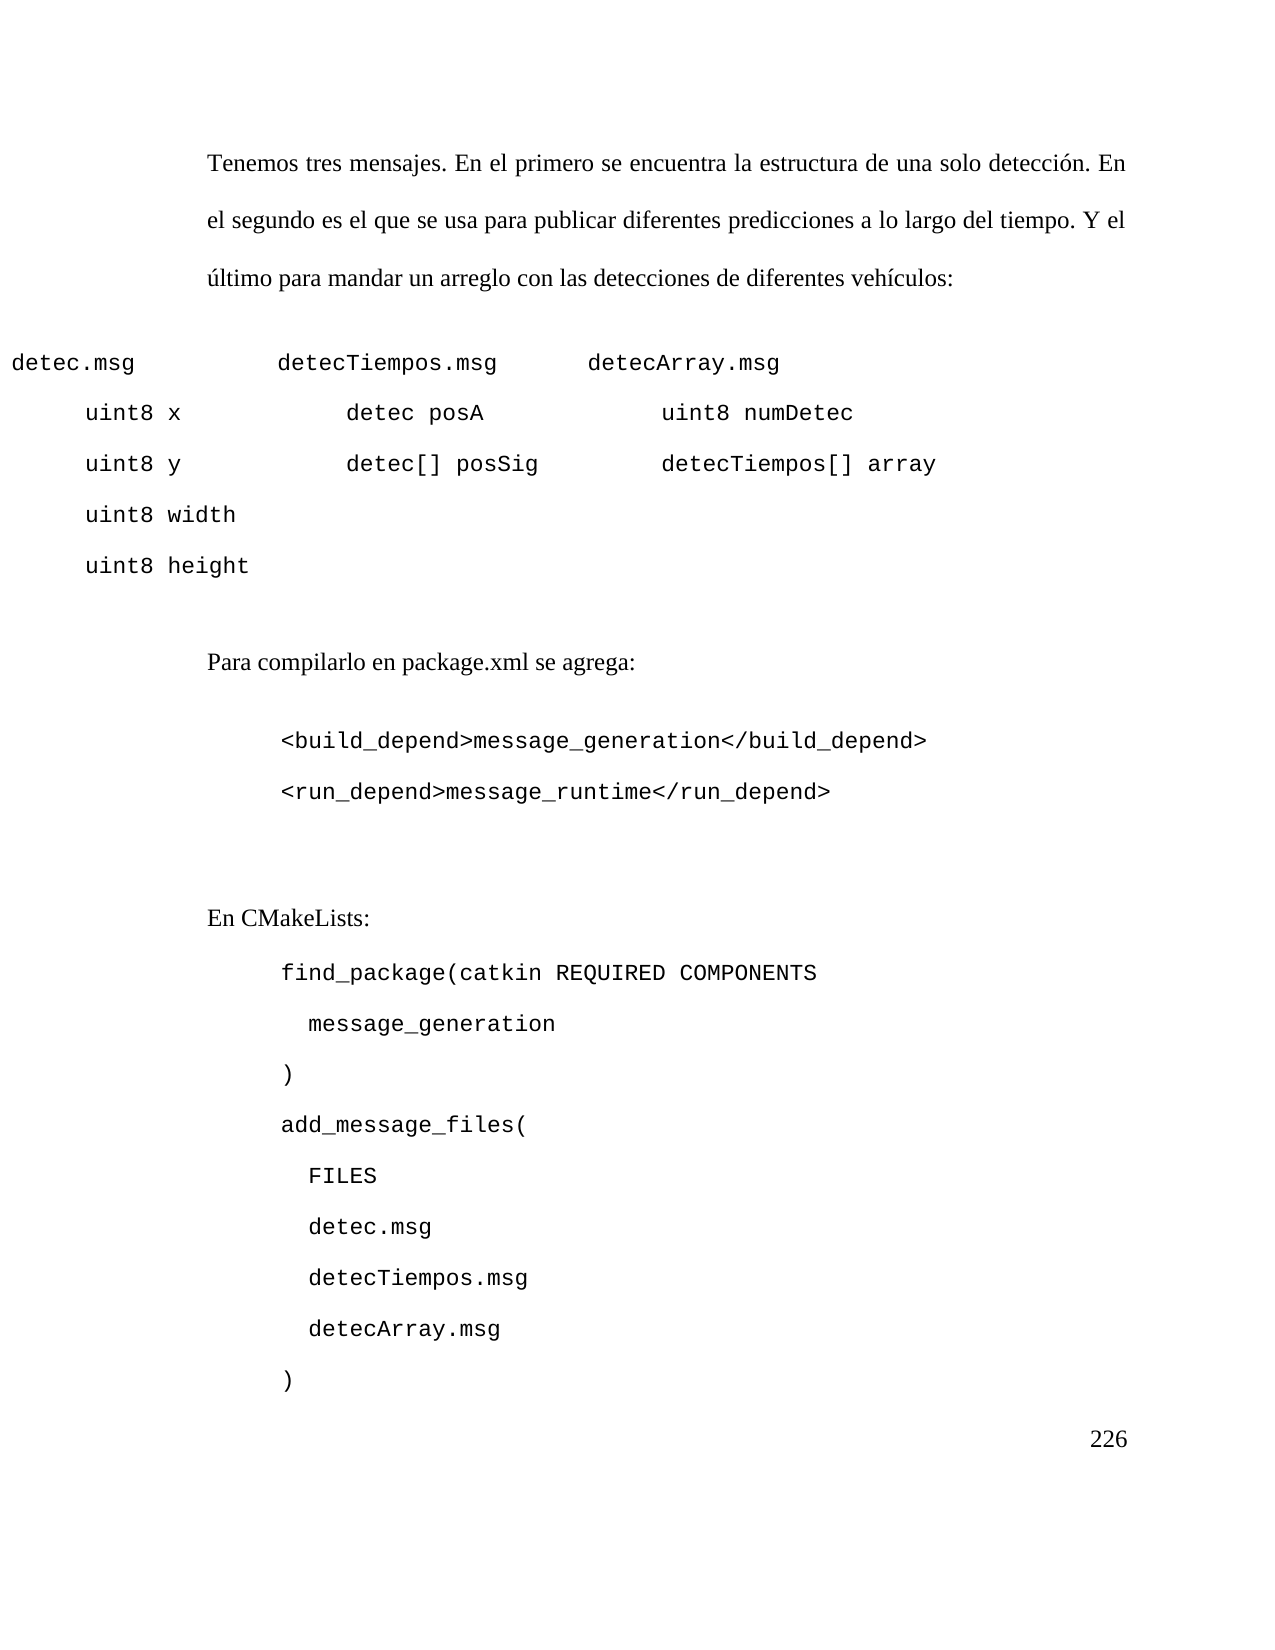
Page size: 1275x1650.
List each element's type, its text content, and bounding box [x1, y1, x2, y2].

text ) [281, 1368, 1127, 1394]
text message_generation [281, 1012, 1127, 1038]
text find_package(catkin REQUIRED COMPONENTS [281, 961, 1127, 987]
text Para compilarlo en package.xml se agrega: [207, 647, 1127, 676]
text detec.msg [281, 1216, 1127, 1242]
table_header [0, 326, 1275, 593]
text <build_depend>message_generation</build_depend> [281, 729, 1127, 755]
text ) [281, 1063, 1127, 1089]
text <run_depend>message_runtime</run_depend> [281, 780, 1127, 806]
text En CMakeLists: [207, 903, 1127, 932]
text detecTiempos.msg [281, 1267, 1127, 1292]
text Tenemos tres mensajes. En el primero se encuentra la estructura de una solo detección. En el segundo es el que se usa para publicar diferentes predicciones a lo largo del tiempo. Y el último para mandar un arreglo con las detecciones de diferentes vehículos: [207, 148, 1127, 291]
text detecArray.msg [281, 1317, 1127, 1343]
text add_message_files( [281, 1114, 1127, 1140]
text FILES [281, 1165, 1127, 1191]
